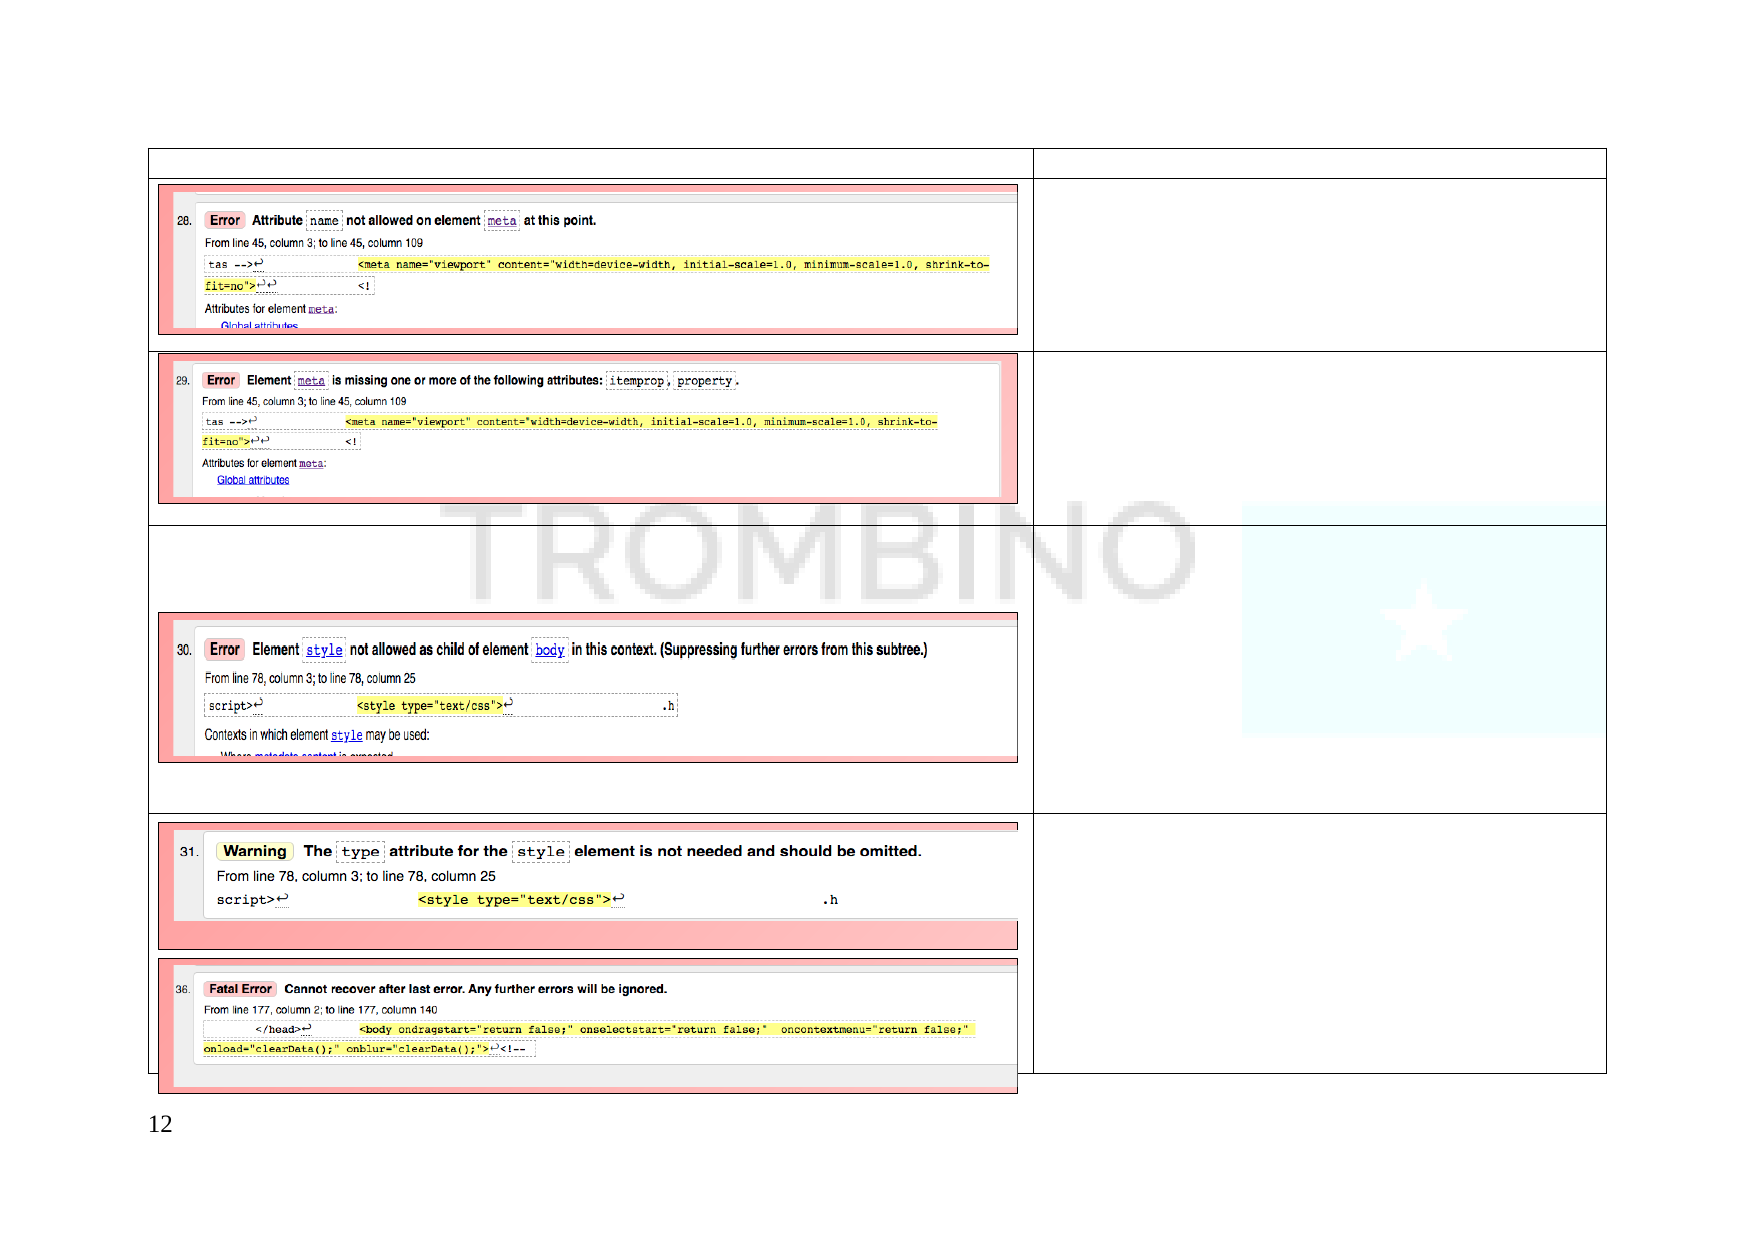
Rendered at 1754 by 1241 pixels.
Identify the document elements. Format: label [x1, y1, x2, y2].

table_cell [1034, 526, 1606, 813]
table_cell [1034, 149, 1606, 177]
table_cell [149, 149, 1033, 177]
picture [173, 965, 1018, 1087]
table_cell [149, 352, 1033, 524]
picture [173, 830, 1018, 921]
table_cell [1034, 352, 1606, 524]
picture [173, 192, 1018, 328]
table_cell [1034, 814, 1606, 1073]
picture [173, 620, 1018, 756]
table_cell [1034, 179, 1606, 351]
table_cell [149, 179, 1033, 351]
picture [173, 361, 1002, 497]
table_cell [149, 526, 1033, 813]
table_cell [149, 814, 1033, 1073]
